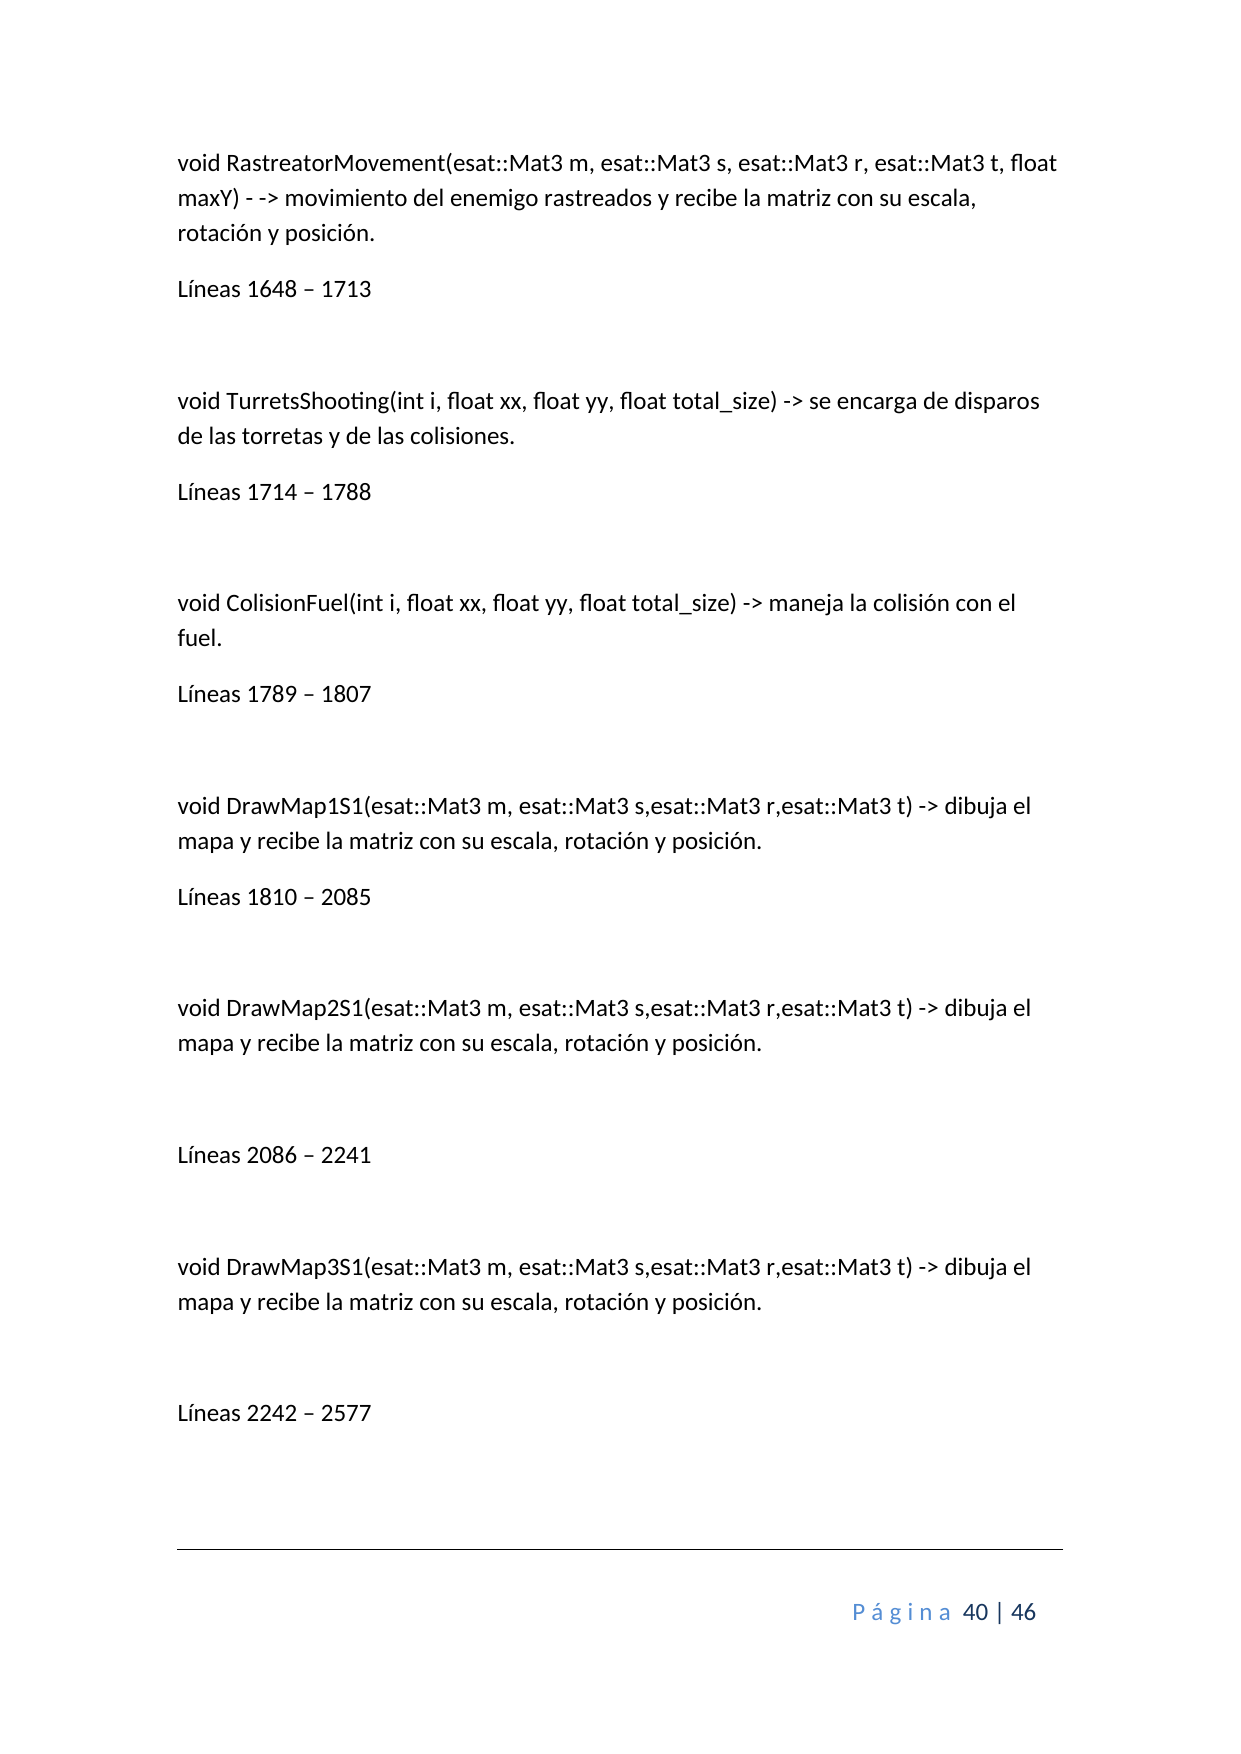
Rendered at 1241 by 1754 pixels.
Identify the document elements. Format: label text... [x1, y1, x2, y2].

text Líneas 2086 – 2241 [177, 1139, 1063, 1170]
text void DrawMap3S1(esat::Mat3 m, esat::Mat3 s,esat::Mat3 r,esat::Mat3 t) -> dibuja el mapa y recibe la matriz con su escala, rotación y posición. [177, 1251, 1063, 1316]
text void DrawMap2S1(esat::Mat3 m, esat::Mat3 s,esat::Mat3 r,esat::Mat3 t) -> dibuja el mapa y recibe la matriz con su escala, rotación y posición. [177, 993, 1063, 1058]
text void RastreatorMovement(esat::Mat3 m, esat::Mat3 s, esat::Mat3 r, esat::Mat3 t, float maxY) - -> movimiento del enemigo rastreados y recibe la matriz con su escala, rotación y posición. [177, 148, 1063, 248]
text Líneas 1810 – 2085 [177, 881, 1063, 911]
text void ColisionFuel(int i, float xx, float yy, float total_size) -> maneja la colisión con el fuel. [177, 588, 1063, 653]
text Líneas 1714 – 1788 [177, 476, 1063, 506]
text Líneas 1789 – 1807 [177, 678, 1063, 709]
text Líneas 1648 – 1713 [177, 273, 1063, 304]
text void DrawMap1S1(esat::Mat3 m, esat::Mat3 s,esat::Mat3 r,esat::Mat3 t) -> dibuja el mapa y recibe la matriz con su escala, rotación y posición. [177, 790, 1063, 856]
text void TurretsShooting(int i, float xx, float yy, float total_size) -> se encarga de disparos de las torretas y de las colisiones. [177, 385, 1063, 451]
text Líneas 2242 – 2577 [177, 1398, 1063, 1428]
